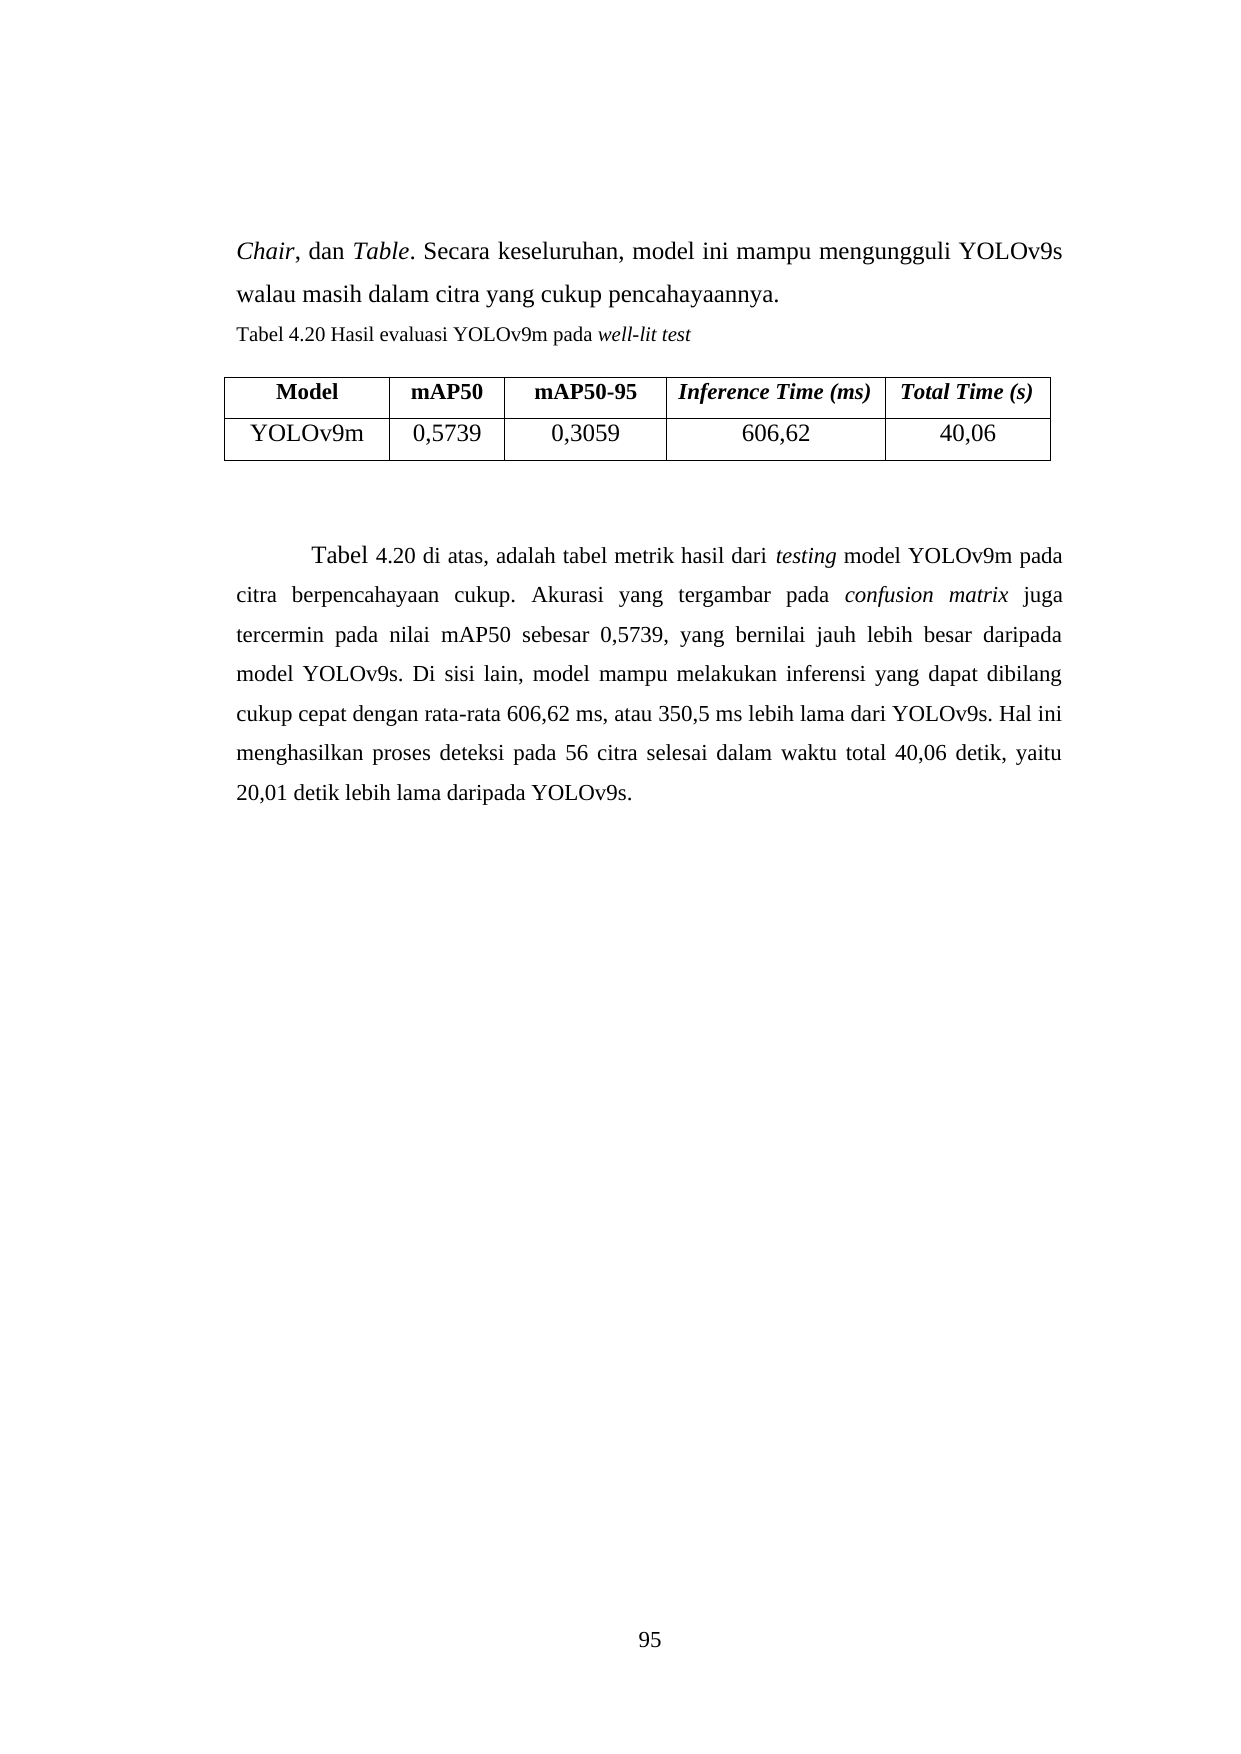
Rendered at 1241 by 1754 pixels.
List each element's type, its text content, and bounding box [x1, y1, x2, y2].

table_cell 0,3059 [505, 419, 666, 460]
table_header Model [225, 378, 389, 417]
table_cell 40,06 [886, 419, 1050, 460]
table_header Total Time (s) [886, 378, 1050, 417]
table_cell 606,62 [667, 419, 885, 460]
table_cell 0,5739 [390, 419, 504, 460]
table_cell YOLOv9m [225, 419, 389, 460]
text Tabel 4.20 Hasil evaluasi YOLOv9m pada well-lit test [236, 322, 1063, 346]
table_header Inference Time (ms) [667, 378, 885, 417]
table_header mAP50-95 [505, 378, 666, 417]
table_header mAP50 [390, 378, 504, 417]
text Tabel 4.20 di atas, adalah tabel metrik hasil dari testing model YOLOv9m pada citra berpencahayaan cukup. Akurasi yang tergambar pada confusion matrix juga tercermin pada nilai mAP50 sebesar 0,5739, yang bernilai jauh lebih besar daripada model YOLOv9s. Di sisi lain, model mampu melakukan inferensi yang dapat dibilang cukup cepat dengan rata-rata 606,62 ms, atau 350,5 ms lebih lama dari YOLOv9s. Hal ini menghasilkan proses deteksi pada 56 citra selesai dalam waktu total 40,06 detik, yaitu 20,01 detik lebih lama daripada YOLOv9s. [236, 540, 1063, 805]
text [236, 236, 1063, 308]
